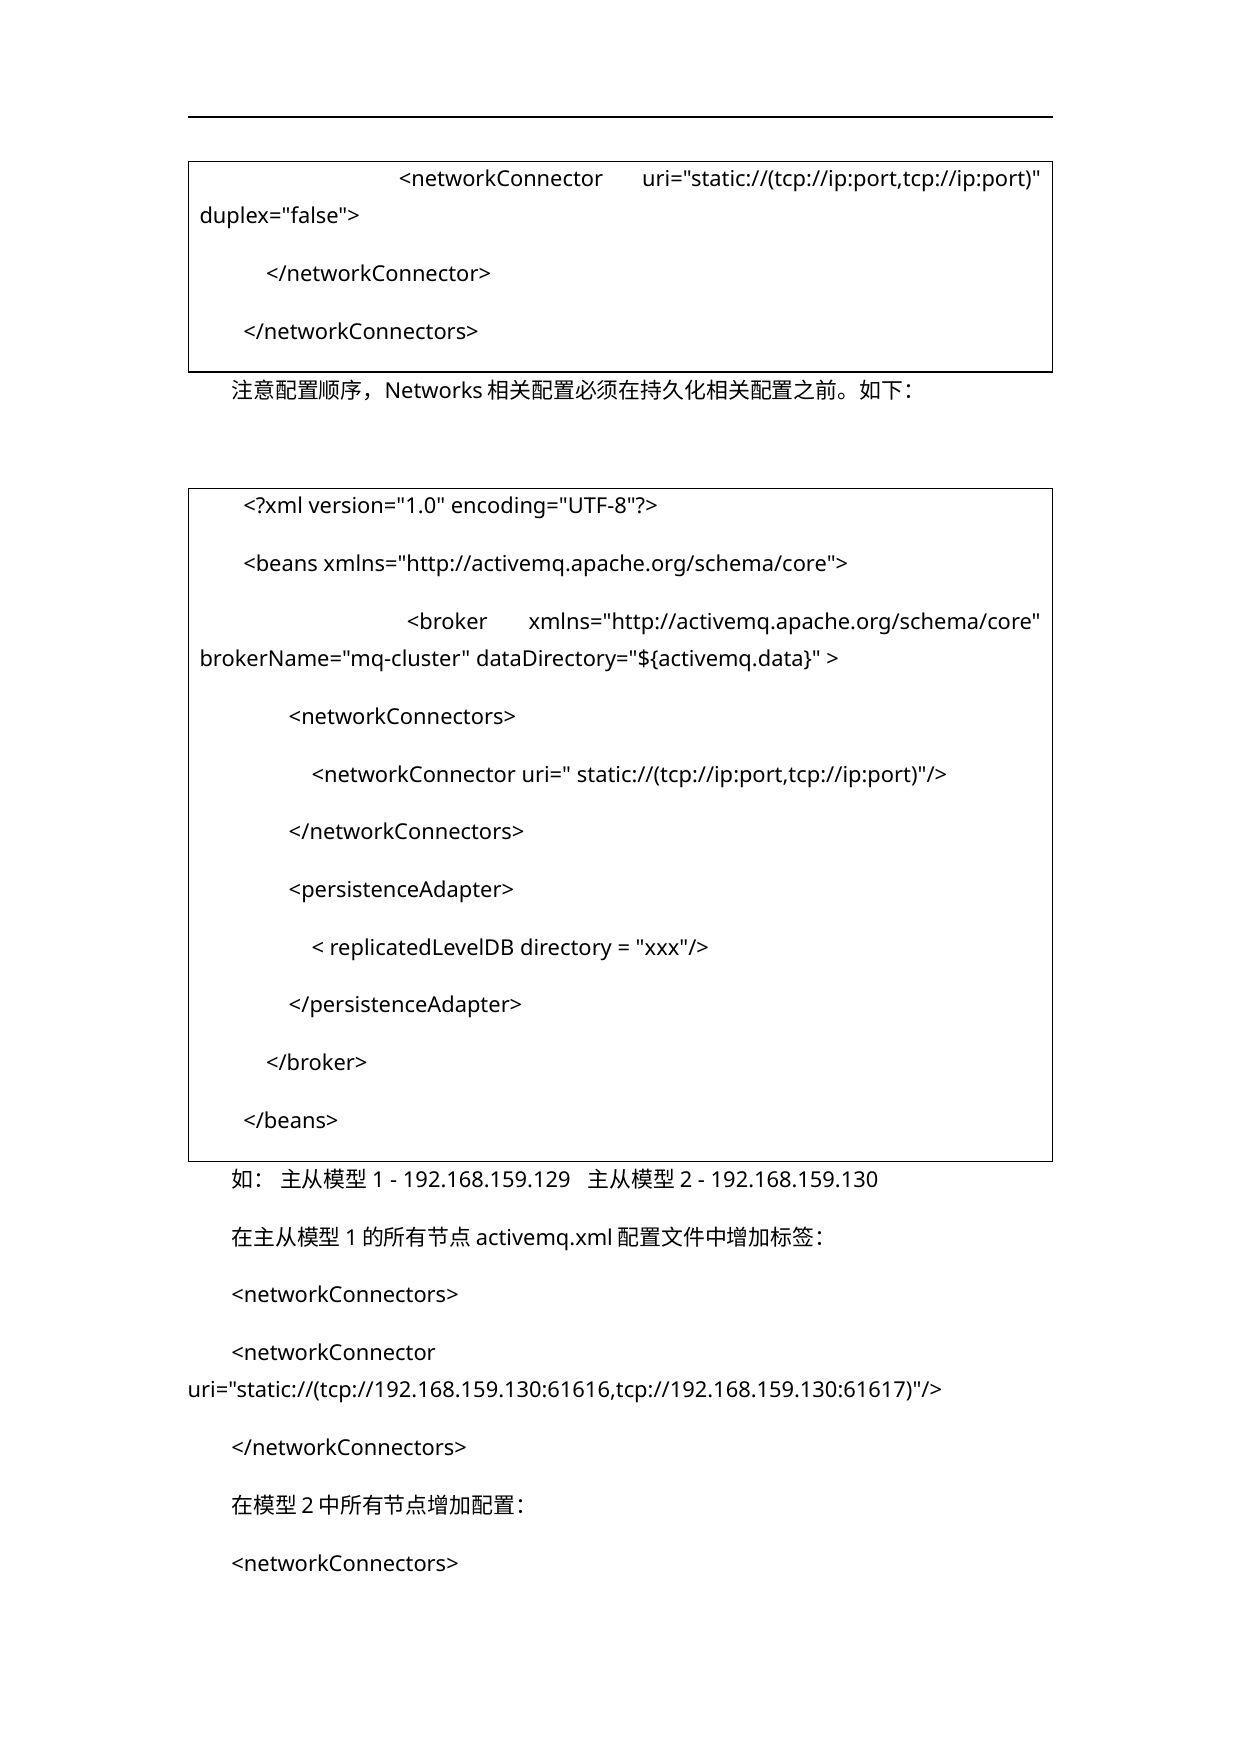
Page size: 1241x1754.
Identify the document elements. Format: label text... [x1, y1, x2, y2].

text 在模型2中所有节点增加配置： [187, 1488, 1053, 1521]
text <networkConnectors> [187, 1546, 1053, 1579]
text <networkConnectors> [187, 1278, 1053, 1310]
text 如： 主从模型1 - 192.168.159.129 主从模型2 - 192.168.159.130 [187, 1162, 1053, 1194]
text 在主从模型1的所有节点activemq.xml配置文件中增加标签： [187, 1220, 1053, 1252]
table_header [189, 162, 1052, 371]
text 注意配置顺序，Networks相关配置必须在持久化相关配置之前。如下： [187, 372, 1053, 405]
text <networkConnector uri="static://(tcp://192.168.159.130:61616,tcp://192.168.159.130:61617)"/> [187, 1335, 1053, 1405]
text </networkConnectors> [187, 1430, 1053, 1463]
table_header <?xml version="1.0" encoding="UTF-8"?> <beans xmlns="http://activemq.apache.org/schema/core"> <broker xmlns="http://activemq.apache.org/schema/core" brokerName="mq-cluster" dataDirectory="${activemq.data}" > <networkConnectors> <networkConnector uri=" static://(tcp://ip:port,tcp://ip:port)"/> </networkConnectors> <persistenceAdapter> < replicatedLevelDB directory = "xxx"/> </persistenceAdapter> </broker> </beans> [189, 489, 1052, 1161]
